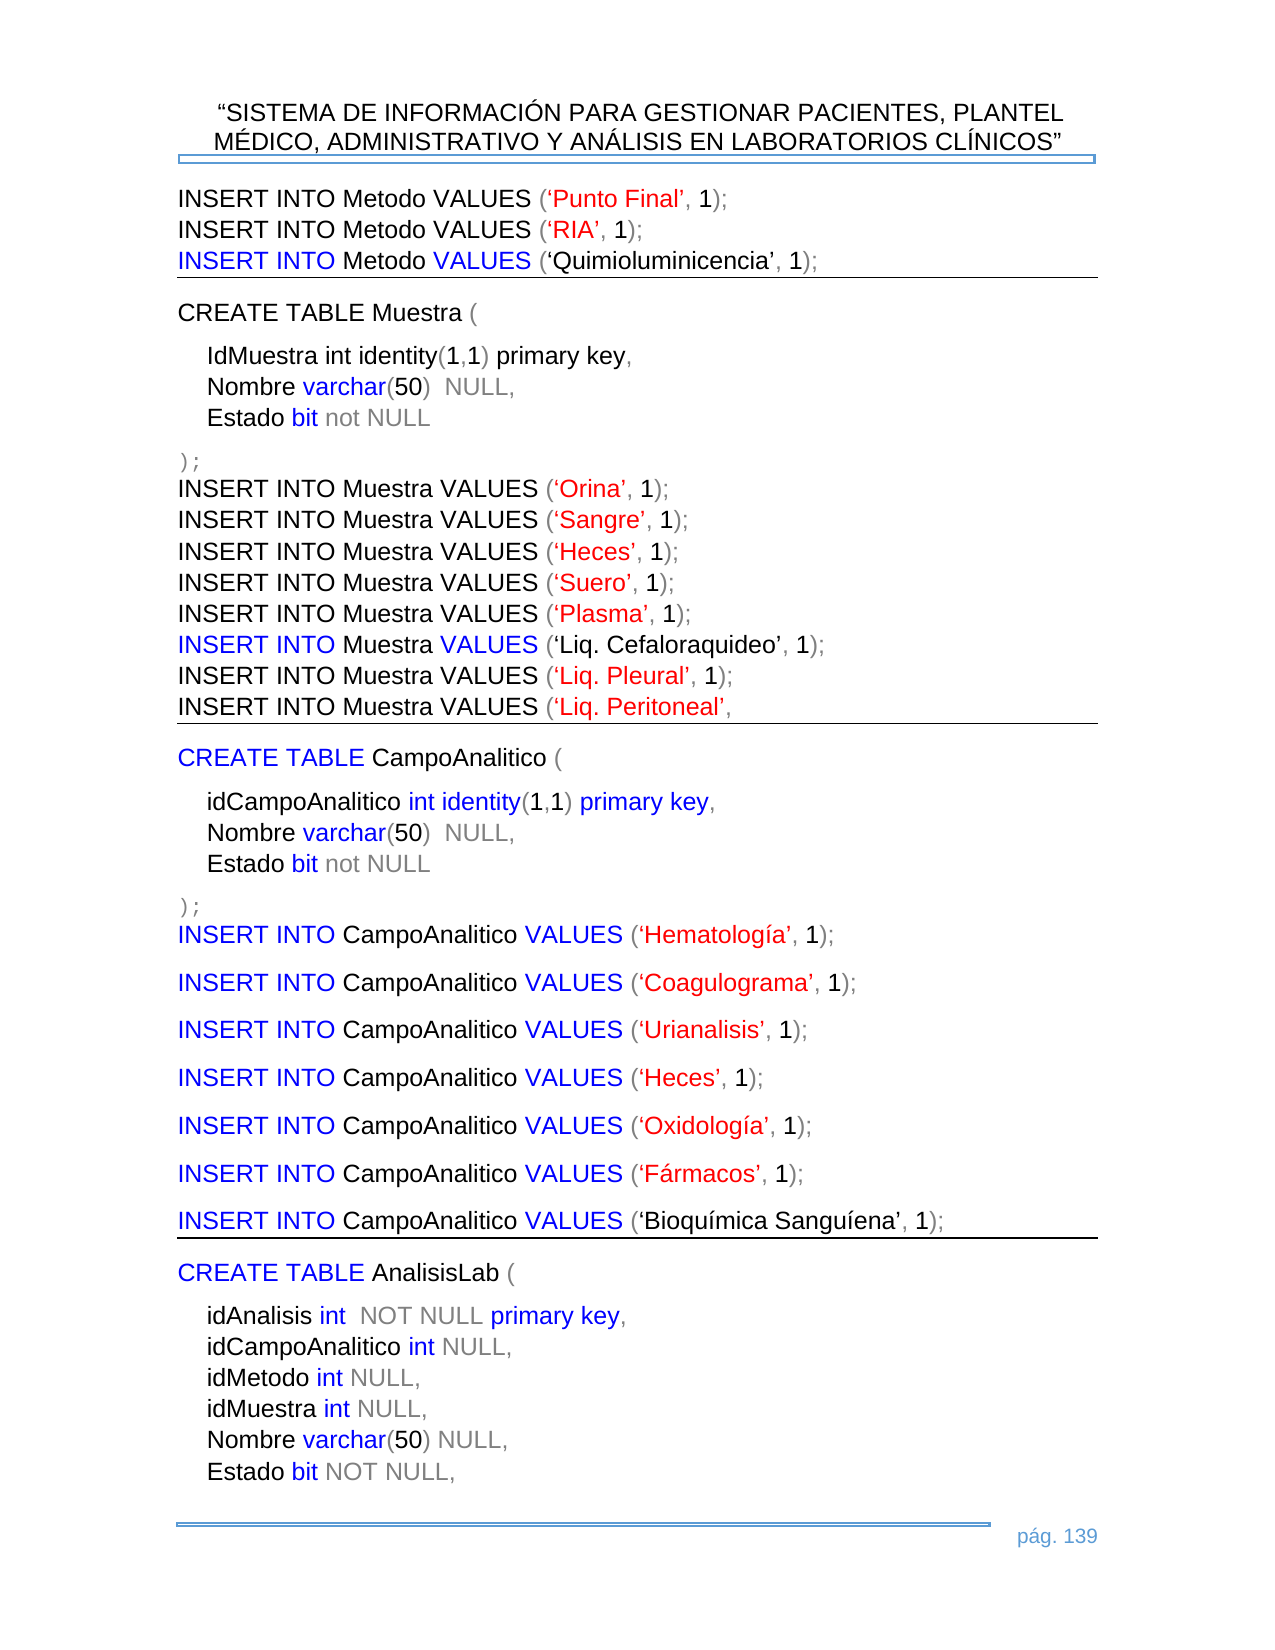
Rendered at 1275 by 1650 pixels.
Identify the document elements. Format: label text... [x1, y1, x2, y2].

list INSERT INTO Muestra VALUES (‘Liq. Cefaloraquideo’, 1); [177, 630, 1098, 658]
text INSERT INTO CampoAnalitico VALUES (‘Bioquímica Sanguíena’, 1); [177, 1206, 1098, 1237]
list Estado bit NOT NULL, [207, 1456, 1098, 1485]
list idCampoAnalitico int NULL, [207, 1332, 1098, 1361]
text INSERT INTO CampoAnalitico VALUES (‘Oxidología’, 1); [177, 1111, 1098, 1140]
text INSERT INTO CampoAnalitico VALUES (‘Hematología’, 1); [177, 920, 1098, 949]
list Nombre varchar(50) NULL, [207, 818, 1098, 846]
list idMuestra int NULL, [207, 1394, 1098, 1423]
text CREATE TABLE AnalisisLab ( [177, 1258, 1098, 1286]
list idAnalisis int NOT NULL primary key, [207, 1301, 1098, 1330]
list idMetodo int NULL, [207, 1363, 1098, 1392]
list INSERT INTO Muestra VALUES (‘Suero’, 1); [177, 568, 1098, 596]
list idCampoAnalitico int identity(1,1) primary key, [207, 787, 1098, 815]
list INSERT INTO Metodo VALUES (‘Punto Final’, 1); [177, 184, 1098, 213]
text INSERT INTO CampoAnalitico VALUES (‘Heces’, 1); [177, 1063, 1098, 1092]
list Estado bit not NULL [207, 849, 1098, 877]
text ); [177, 896, 1098, 920]
list Nombre varchar(50) NULL, [207, 372, 1098, 401]
text ); [177, 451, 1098, 474]
list INSERT INTO Metodo VALUES (‘Quimioluminicencia’, 1); [177, 246, 1098, 277]
text INSERT INTO CampoAnalitico VALUES (‘Fármacos’, 1); [177, 1159, 1098, 1187]
list INSERT INTO Muestra VALUES (‘Orina’, 1); [177, 474, 1098, 503]
text INSERT INTO CampoAnalitico VALUES (‘Urianalisis’, 1); [177, 1016, 1098, 1044]
list INSERT INTO Muestra VALUES (‘Sangre’, 1); [177, 506, 1098, 534]
text CREATE TABLE Muestra ( [177, 297, 1098, 326]
list INSERT INTO Muestra VALUES (‘Plasma’, 1); [177, 599, 1098, 627]
list INSERT INTO Muestra VALUES (‘Liq. Pleural’, 1); [177, 661, 1098, 689]
text CREATE TABLE CampoAnalitico ( [177, 743, 1098, 772]
list INSERT INTO Muestra VALUES (‘Heces’, 1); [177, 537, 1098, 565]
list INSERT INTO Muestra VALUES (‘Liq. Peritoneal’, [177, 692, 1098, 723]
list Nombre varchar(50) NULL, [207, 1425, 1098, 1454]
list IdMuestra int identity(1,1) primary key, [207, 341, 1098, 370]
list Estado bit not NULL [207, 403, 1098, 432]
list INSERT INTO Metodo VALUES (‘RIA’, 1); [177, 215, 1098, 244]
text INSERT INTO CampoAnalitico VALUES (‘Coagulograma’, 1); [177, 968, 1098, 997]
